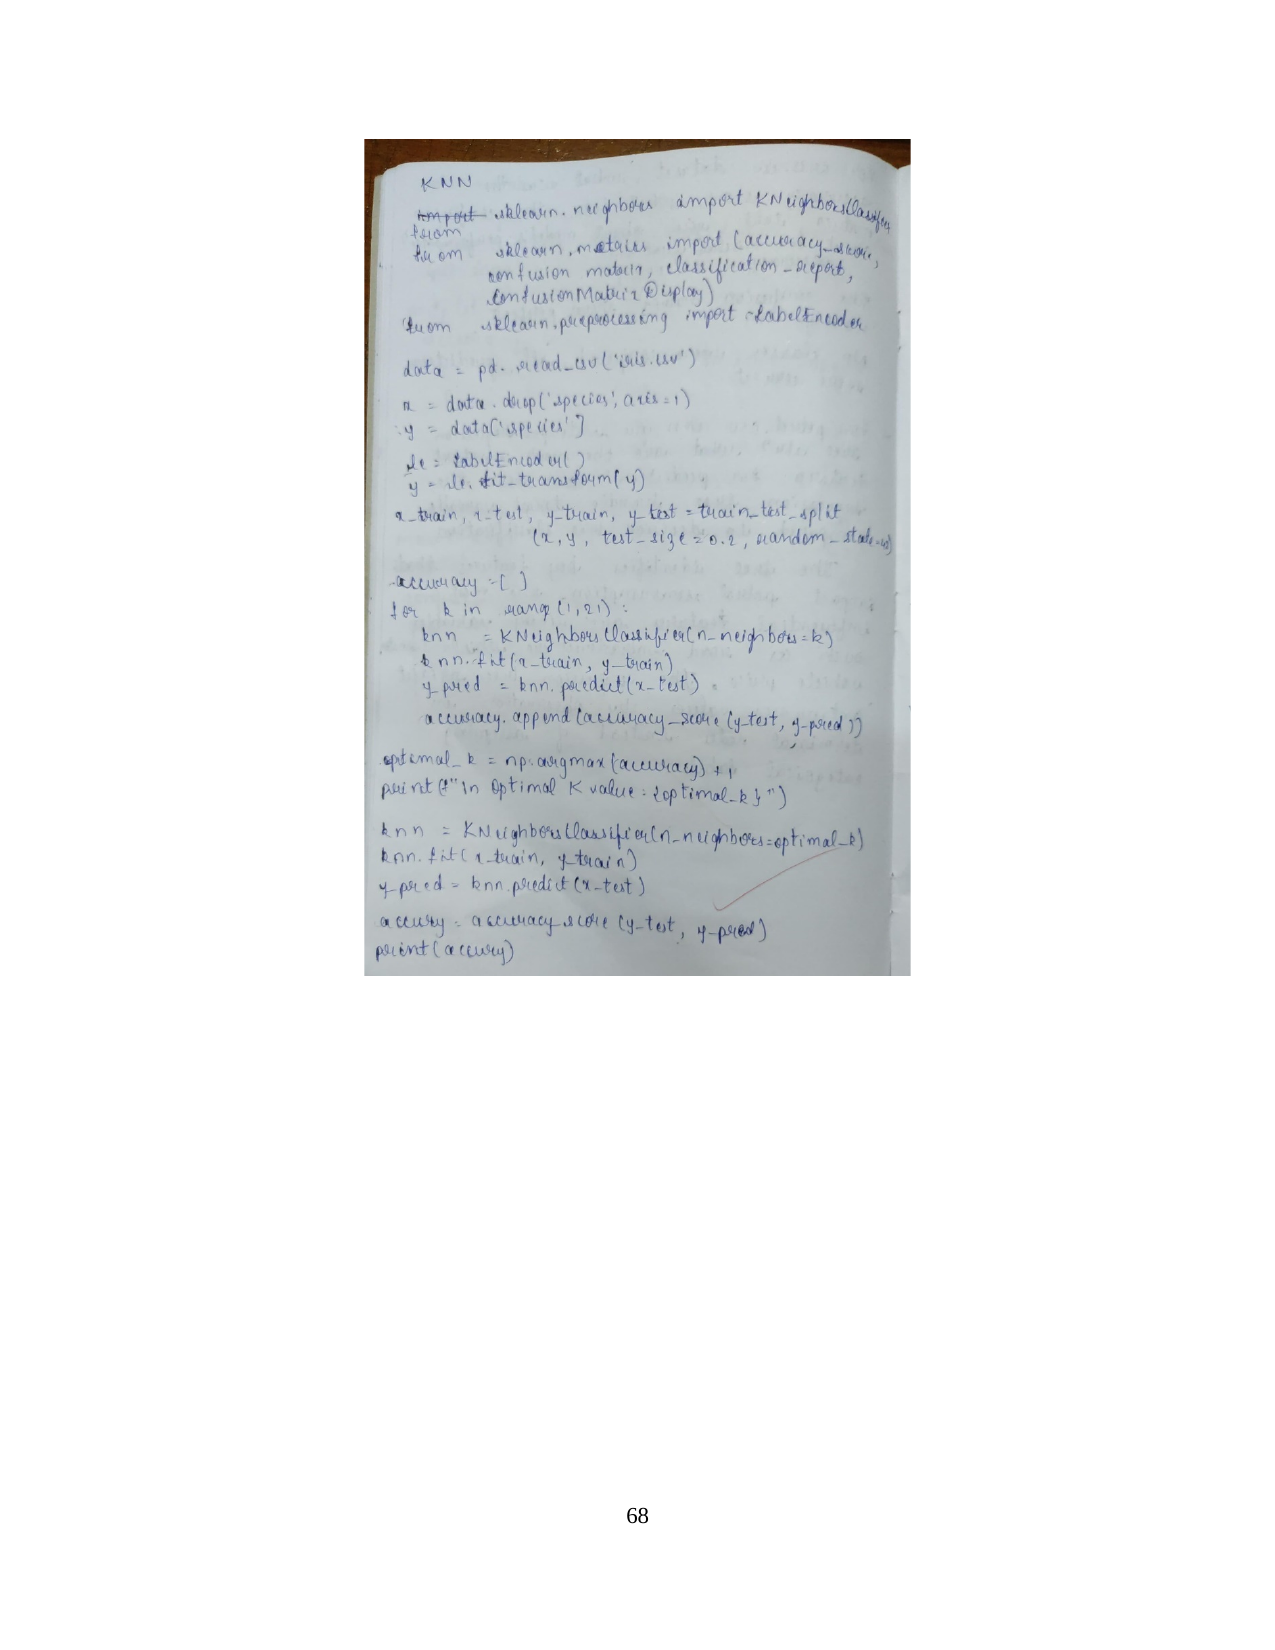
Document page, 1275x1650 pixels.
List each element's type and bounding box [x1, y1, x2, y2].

picture [364, 139, 911, 976]
